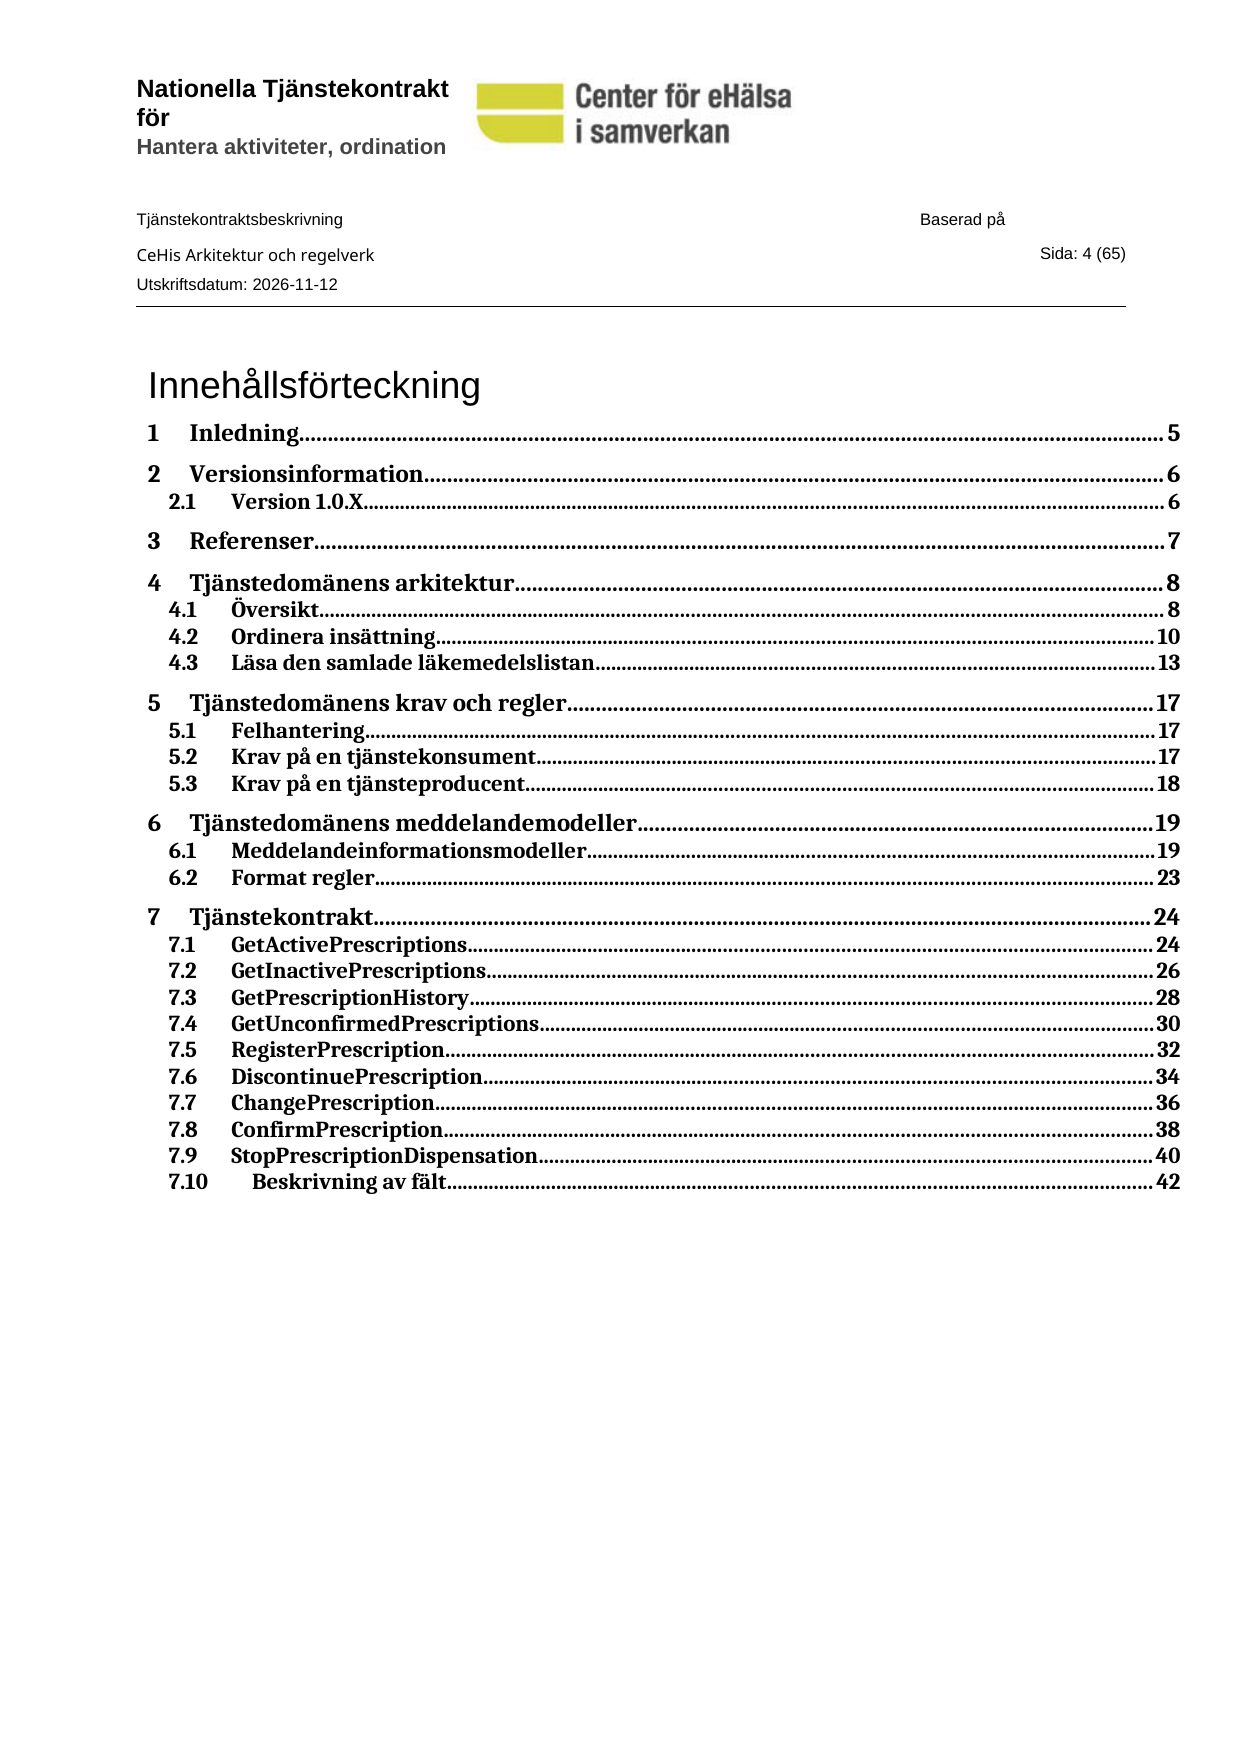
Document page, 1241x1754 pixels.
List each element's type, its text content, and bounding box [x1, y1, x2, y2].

text 6 Tjänstedomänens meddelandemodeller 19 [148, 809, 1181, 838]
text 2.1 Version 1.0.X 6 [168, 488, 1181, 515]
text Innehållsförteckning [148, 363, 1181, 406]
text 7.10 Beskrivning av fält 42 [168, 1169, 1181, 1195]
text 4.1 Översikt 8 [168, 597, 1181, 624]
text 4 Tjänstedomänens arkitektur 8 [148, 568, 1181, 597]
picture [471, 78, 797, 151]
text 4.3 Läsa den samlade läkemedelslistan 13 [168, 650, 1181, 676]
text 7.8 ConfirmPrescription 38 [168, 1116, 1181, 1143]
text 7.2 GetInactivePrescriptions 26 [168, 958, 1181, 984]
text 2 Versionsinformation 6 [148, 460, 1181, 488]
text 7.6 DiscontinuePrescription 34 [168, 1064, 1181, 1090]
text 6.1 Meddelandeinformationsmodeller 19 [168, 838, 1181, 864]
text 5.1 Felhantering 17 [168, 718, 1181, 744]
text 7.5 RegisterPrescription 32 [168, 1037, 1181, 1064]
text 7.1 GetActivePrescriptions 24 [168, 932, 1181, 958]
text 5.2 Krav på en tjänstekonsument 17 [168, 744, 1181, 770]
text 5.3 Krav på en tjänsteproducent 18 [168, 770, 1181, 797]
text 1 Inledning 5 [148, 418, 1181, 447]
text 7.3 GetPrescriptionHistory 28 [168, 984, 1181, 1011]
text 6.2 Format regler 23 [168, 864, 1181, 891]
text 7.9 StopPrescriptionDispensation 40 [168, 1143, 1181, 1169]
text 5 Tjänstedomänens krav och regler 17 [148, 689, 1181, 718]
text 3 Referenser 7 [148, 527, 1181, 556]
text 7.4 GetUnconfirmedPrescriptions 30 [168, 1011, 1181, 1037]
text 7.7 ChangePrescription 36 [168, 1090, 1181, 1116]
text 4.2 Ordinera insättning 10 [168, 624, 1181, 650]
text 7 Tjänstekontrakt 24 [148, 903, 1181, 932]
